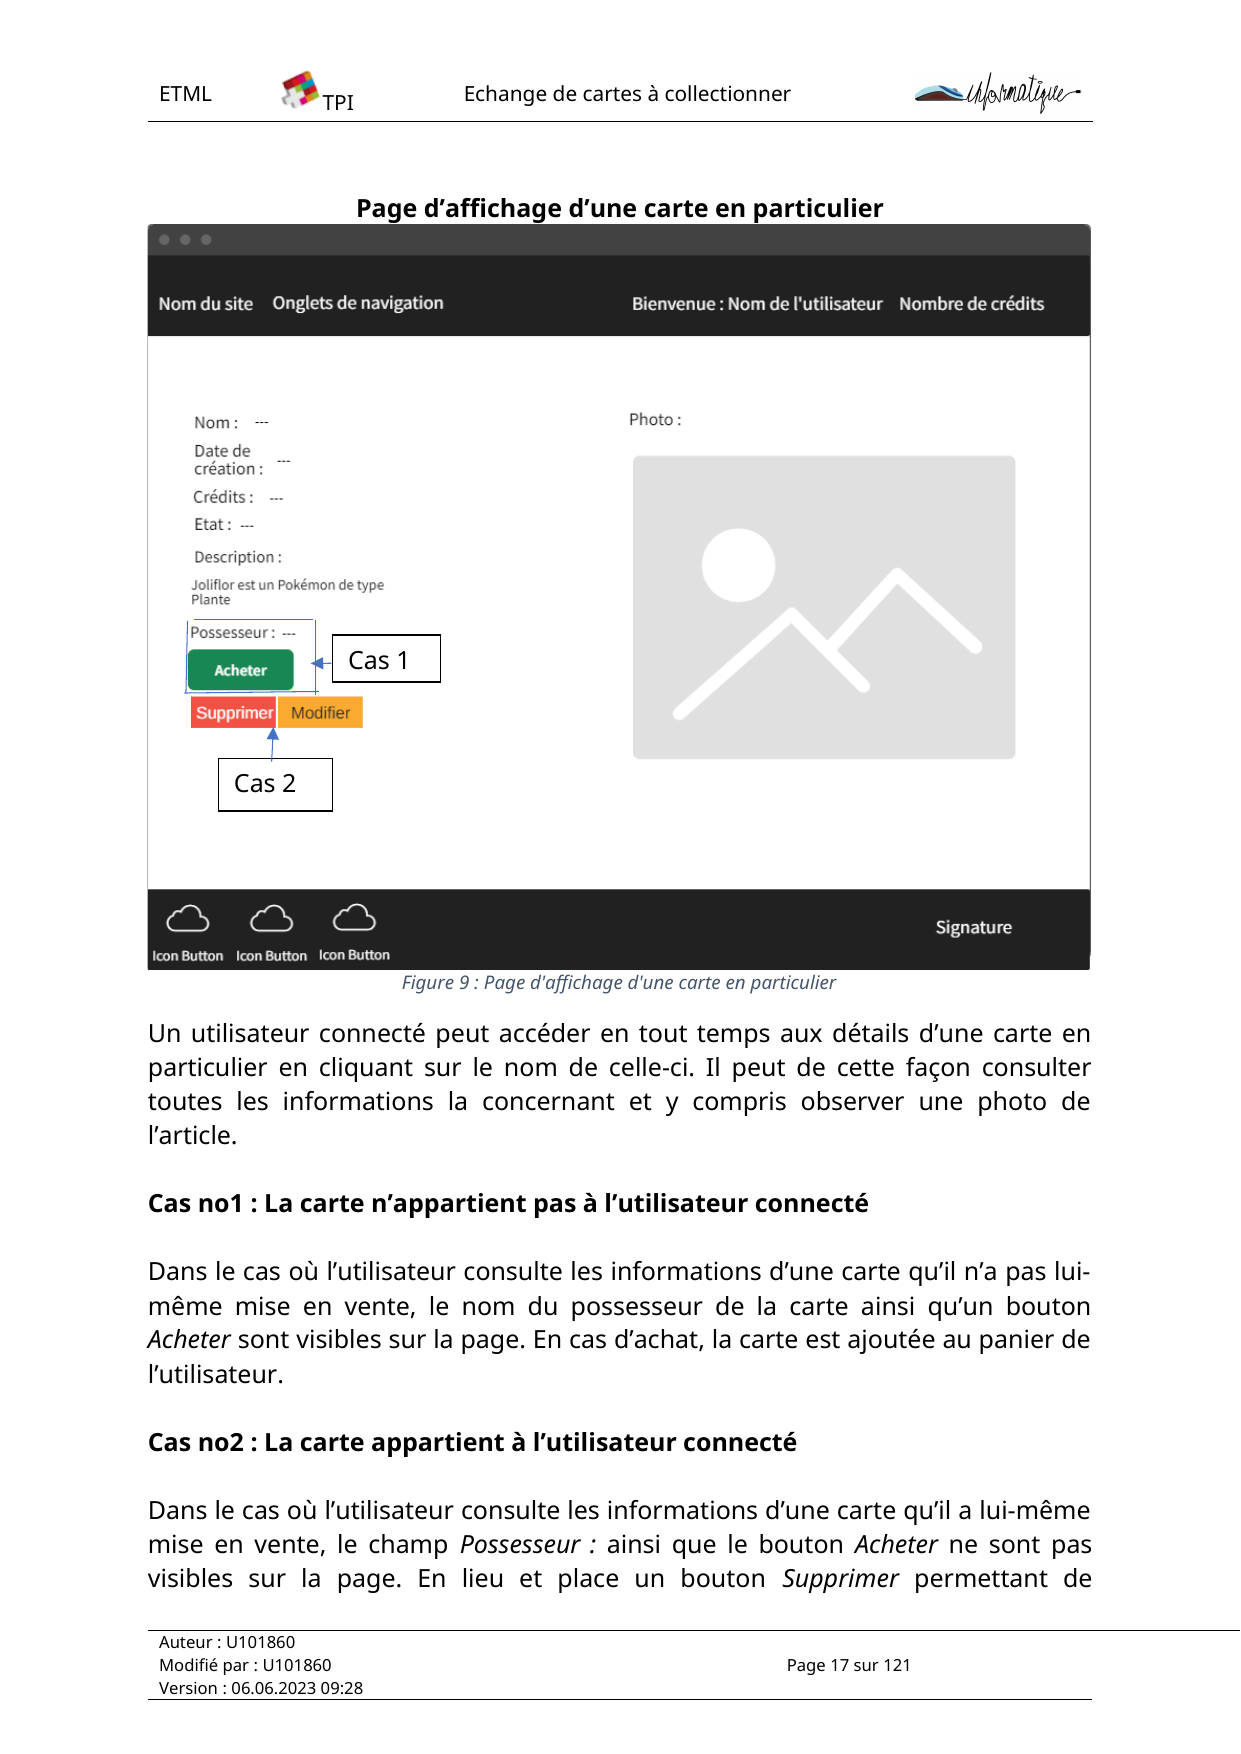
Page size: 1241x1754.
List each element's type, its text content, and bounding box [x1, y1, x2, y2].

picture [147, 224, 1093, 970]
text Cas no2 : La carte appartient à l’utilisateur connecté [148, 1424, 1092, 1458]
text Cas no1 : La carte n’appartient pas à l’utilisateur connecté [148, 1186, 1092, 1220]
picture [276, 69, 323, 111]
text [148, 1492, 1092, 1595]
text Page d’affichage d’une carte en particulier [148, 190, 1092, 224]
text Un utilisateur connecté peut accéder en tout temps aux détails d’une carte en particulier en cliquant sur le nom de celle-ci. Il peut de cette façon consulter toutes les informations la concernant et y compris observer une photo de l’article. [148, 1016, 1092, 1152]
text Dans le cas où l’utilisateur consulte les informations d’une carte qu’il n’a pas lui-même mise en vente, le nom du possesseur de la carte ainsi qu’un bouton Acheter sont visibles sur la page. En cas d’achat, la carte est ajoutée au panier de l’utilisateur. [148, 1254, 1092, 1390]
